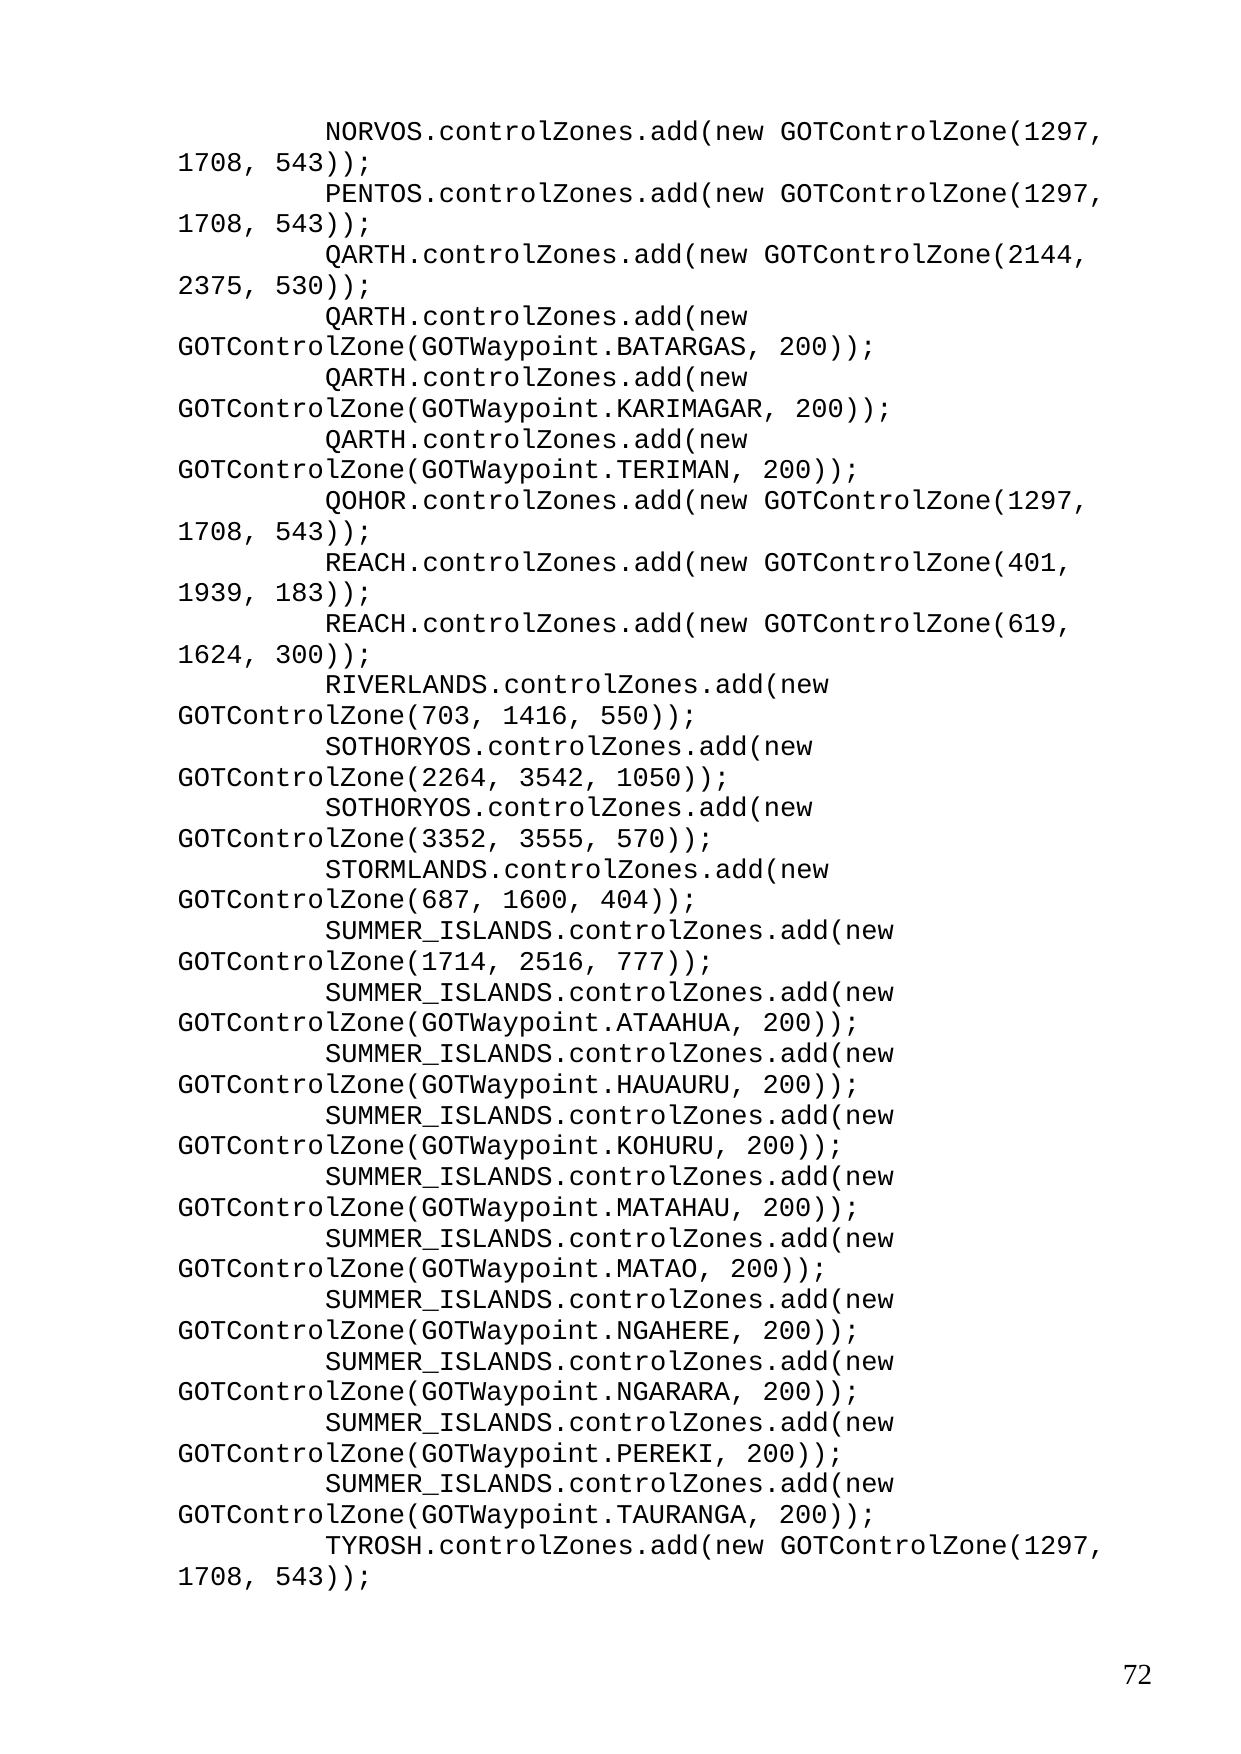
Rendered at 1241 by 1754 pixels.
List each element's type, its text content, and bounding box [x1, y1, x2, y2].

text QARTH.controlZones.add(new GOTControlZone(GOTWaypoint.TERIMAN, 200)); [177, 425, 1152, 487]
text SUMMER_ISLANDS.controlZones.add(new GOTControlZone(GOTWaypoint.TAURANGA, 200)); [177, 1470, 1152, 1532]
text QARTH.controlZones.add(new GOTControlZone(2144, 2375, 530)); [177, 241, 1152, 302]
text QOHOR.controlZones.add(new GOTControlZone(1297, 1708, 543)); [177, 487, 1152, 548]
text SUMMER_ISLANDS.controlZones.add(new GOTControlZone(GOTWaypoint.ATAAHUA, 200)); [177, 978, 1152, 1040]
text QARTH.controlZones.add(new GOTControlZone(GOTWaypoint.BATARGAS, 200)); [177, 302, 1152, 364]
text SUMMER_ISLANDS.controlZones.add(new GOTControlZone(GOTWaypoint.MATAO, 200)); [177, 1224, 1152, 1286]
text TYROSH.controlZones.add(new GOTControlZone(1297, 1708, 543)); [177, 1532, 1152, 1593]
text SUMMER_ISLANDS.controlZones.add(new GOTControlZone(GOTWaypoint.NGARARA, 200)); [177, 1347, 1152, 1409]
text NORVOS.controlZones.add(new GOTControlZone(1297, 1708, 543)); [177, 118, 1152, 179]
text SUMMER_ISLANDS.controlZones.add(new GOTControlZone(GOTWaypoint.NGAHERE, 200)); [177, 1286, 1152, 1347]
text RIVERLANDS.controlZones.add(new GOTControlZone(703, 1416, 550)); [177, 671, 1152, 733]
text PENTOS.controlZones.add(new GOTControlZone(1297, 1708, 543)); [177, 179, 1152, 241]
text SUMMER_ISLANDS.controlZones.add(new GOTControlZone(1714, 2516, 777)); [177, 917, 1152, 978]
text STORMLANDS.controlZones.add(new GOTControlZone(687, 1600, 404)); [177, 856, 1152, 917]
text SOTHORYOS.controlZones.add(new GOTControlZone(3352, 3555, 570)); [177, 794, 1152, 856]
text QARTH.controlZones.add(new GOTControlZone(GOTWaypoint.KARIMAGAR, 200)); [177, 364, 1152, 425]
text SUMMER_ISLANDS.controlZones.add(new GOTControlZone(GOTWaypoint.MATAHAU, 200)); [177, 1163, 1152, 1224]
text SUMMER_ISLANDS.controlZones.add(new GOTControlZone(GOTWaypoint.PEREKI, 200)); [177, 1409, 1152, 1470]
text SUMMER_ISLANDS.controlZones.add(new GOTControlZone(GOTWaypoint.KOHURU, 200)); [177, 1101, 1152, 1163]
text REACH.controlZones.add(new GOTControlZone(401, 1939, 183)); [177, 548, 1152, 610]
text REACH.controlZones.add(new GOTControlZone(619, 1624, 300)); [177, 610, 1152, 671]
text SOTHORYOS.controlZones.add(new GOTControlZone(2264, 3542, 1050)); [177, 733, 1152, 794]
text SUMMER_ISLANDS.controlZones.add(new GOTControlZone(GOTWaypoint.HAUAURU, 200)); [177, 1040, 1152, 1101]
